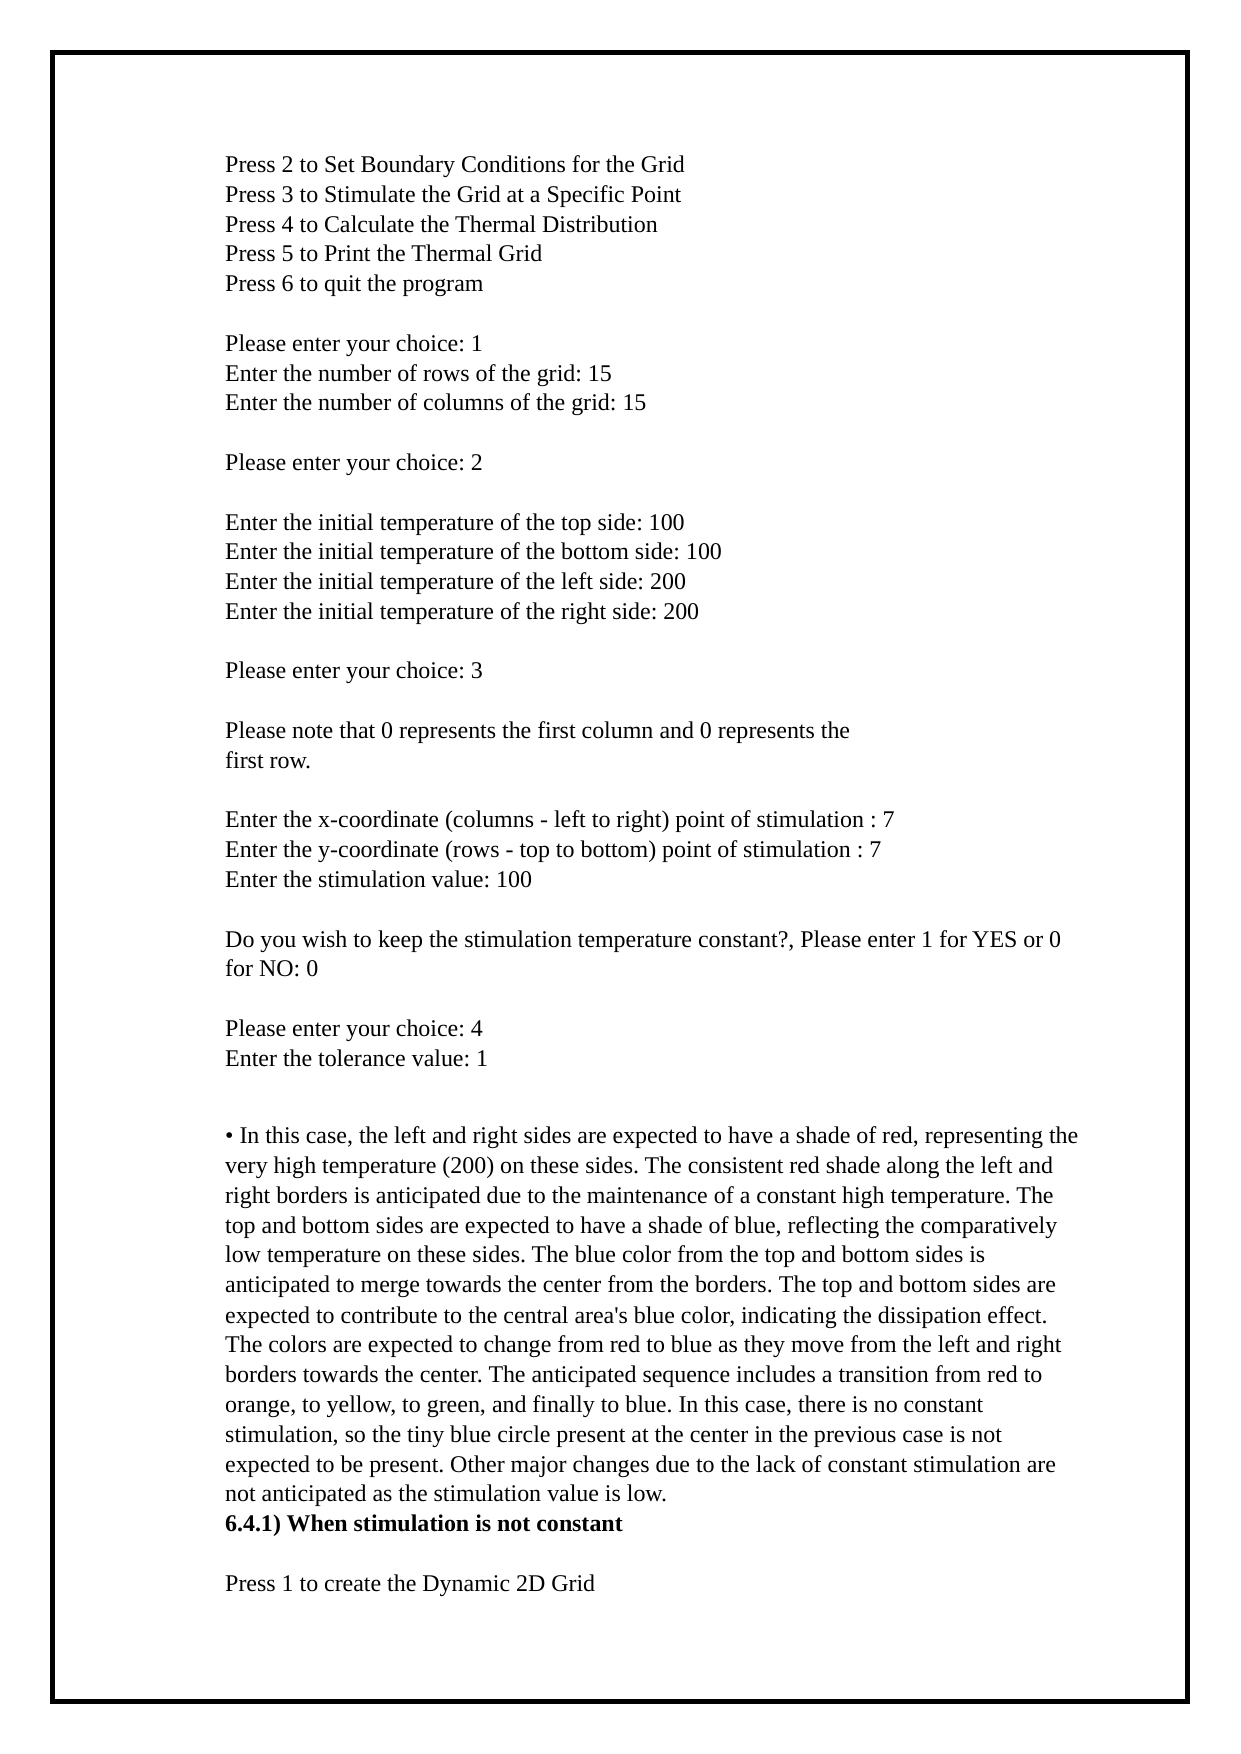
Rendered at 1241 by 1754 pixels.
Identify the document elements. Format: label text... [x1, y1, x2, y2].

text Press 1 to create the Dynamic 2D Grid [225, 1569, 1090, 1596]
text Enter the stimulation value: 100 [225, 865, 1090, 893]
text Enter the initial temperature of the bottom side: 100 [225, 537, 1090, 565]
text Please enter your choice: 2 [225, 448, 1090, 476]
text Press 5 to Print the Thermal Grid [225, 239, 1090, 267]
text Enter the initial temperature of the right side: 200 [225, 597, 1090, 624]
text • In this case, the left and right sides are expected to have a shade of red, representing the very high temperature (200) on these sides. The consistent red shade along the left and right borders is anticipated due to the maintenance of a constant high temperature. The top and bottom sides are expected to have a shade of blue, reflecting the comparatively low temperature on these sides. The blue color from the top and bottom sides is anticipated to merge towards the center from the borders. The top and bottom sides are expected to contribute to the central area's blue color, indicating the dissipation effect. The colors are expected to change from red to blue as they move from the left and right borders towards the center. The anticipated sequence includes a transition from red to orange, to yellow, to green, and finally to blue. In this case, there is no constant stimulation, so the tiny blue circle present at the center in the previous case is not expected to be present. Other major changes due to the lack of constant stimulation are not anticipated as the stimulation value is low. [225, 1121, 1090, 1507]
text Enter the tolerance value: 1 [225, 1044, 1090, 1071]
text Enter the number of rows of the grid: 15 [225, 358, 1090, 386]
text Enter the initial temperature of the left side: 200 [225, 567, 1090, 595]
text Please enter your choice: 3 [225, 656, 1090, 684]
text Please note that 0 represents the first column and 0 represents the [225, 716, 1090, 744]
text Do you wish to keep the stimulation temperature constant?, Please enter 1 for YES or 0 for NO: 0 [225, 924, 1090, 982]
text Please enter your choice: 4 [225, 1014, 1090, 1042]
text Press 2 to Set Boundary Conditions for the Grid [225, 150, 1090, 178]
text Press 3 to Stimulate the Grid at a Specific Point [225, 180, 1090, 207]
text Press 6 to quit the program [225, 269, 1090, 297]
text Enter the initial temperature of the top side: 100 [225, 507, 1090, 535]
text Please enter your choice: 1 [225, 329, 1090, 356]
text Enter the x-coordinate (columns - left to right) point of stimulation : 7 [225, 805, 1090, 833]
text 6.4.1) When stimulation is not constant [225, 1509, 1090, 1537]
text Press 4 to Calculate the Thermal Distribution [225, 209, 1090, 237]
text Enter the number of columns of the grid: 15 [225, 388, 1090, 416]
text Enter the y-coordinate (rows - top to bottom) point of stimulation : 7 [225, 835, 1090, 863]
text first row. [225, 746, 1090, 773]
